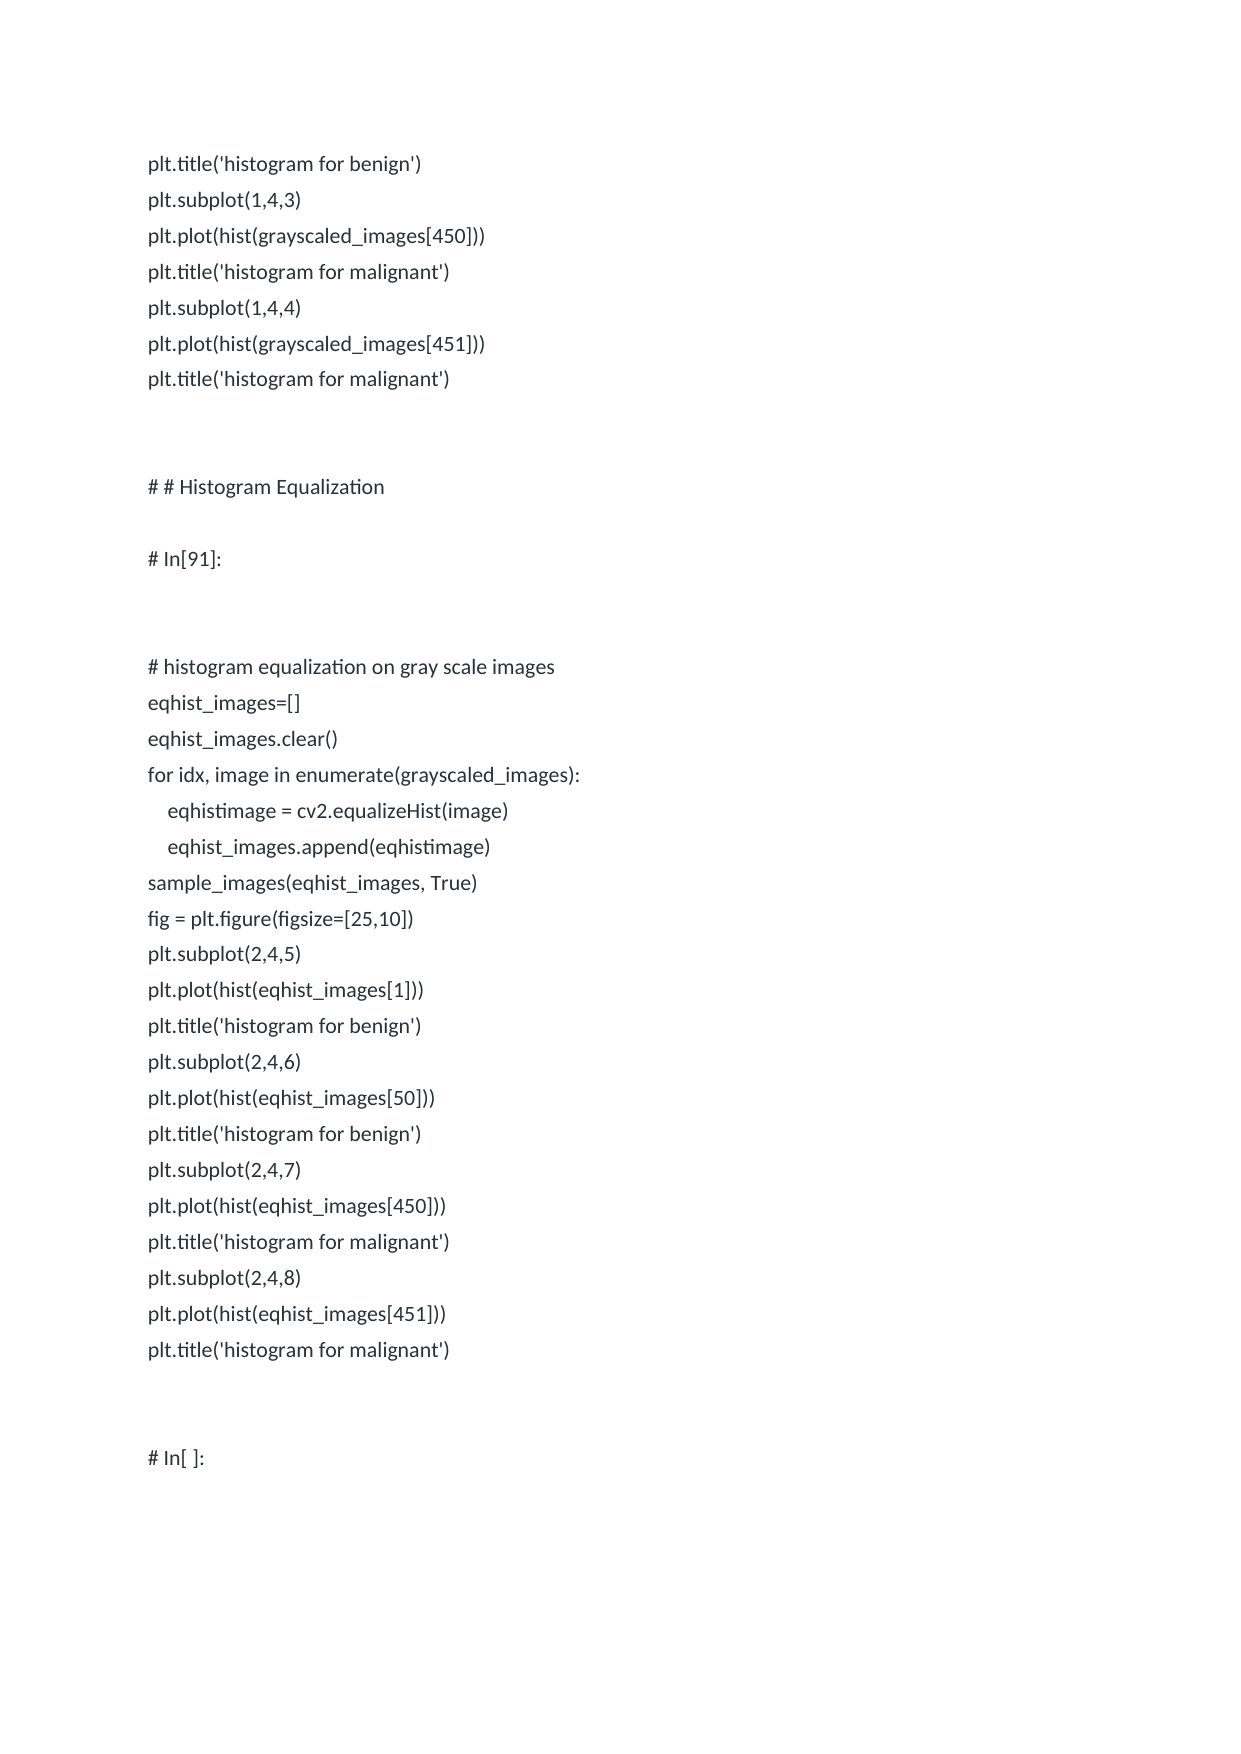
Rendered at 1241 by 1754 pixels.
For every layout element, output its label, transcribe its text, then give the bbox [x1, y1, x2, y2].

text for idx, image in enumerate(grayscaled_images): [148, 761, 1090, 788]
text # In[ ]: [148, 1444, 1090, 1470]
text plt.plot(hist(eqhist_images[50])) [148, 1084, 1090, 1111]
text plt.subplot(2,4,6) [148, 1048, 1090, 1075]
text eqhist_images.append(eqhistimage) [148, 833, 1090, 859]
text plt.plot(hist(grayscaled_images[450])) [148, 222, 1090, 248]
text plt.title('histogram for malignant') [148, 258, 1090, 284]
text fig = plt.figure(figsize=[25,10]) [148, 905, 1090, 931]
text plt.title('histogram for benign') [148, 150, 1090, 177]
text plt.title('histogram for benign') [148, 1012, 1090, 1039]
text plt.subplot(1,4,3) [148, 186, 1090, 213]
text # In[91]: [148, 545, 1090, 572]
text # histogram equalization on gray scale images [148, 653, 1090, 680]
text plt.subplot(2,4,7) [148, 1156, 1090, 1183]
text plt.plot(hist(eqhist_images[1])) [148, 977, 1090, 1003]
text plt.subplot(1,4,4) [148, 294, 1090, 320]
text plt.title('histogram for malignant') [148, 1228, 1090, 1255]
text plt.subplot(2,4,8) [148, 1264, 1090, 1291]
text plt.plot(hist(grayscaled_images[451])) [148, 330, 1090, 356]
text plt.plot(hist(eqhist_images[450])) [148, 1192, 1090, 1219]
text eqhistimage = cv2.equalizeHist(image) [148, 797, 1090, 823]
text eqhist_images.clear() [148, 725, 1090, 752]
text plt.title('histogram for benign') [148, 1120, 1090, 1147]
text plt.subplot(2,4,5) [148, 941, 1090, 967]
text plt.title('histogram for malignant') [148, 1336, 1090, 1363]
text eqhist_images=[] [148, 689, 1090, 716]
text sample_images(eqhist_images, True) [148, 869, 1090, 895]
text # # Histogram Equalization [148, 473, 1090, 500]
text plt.title('histogram for malignant') [148, 366, 1090, 392]
text plt.plot(hist(eqhist_images[451])) [148, 1300, 1090, 1327]
